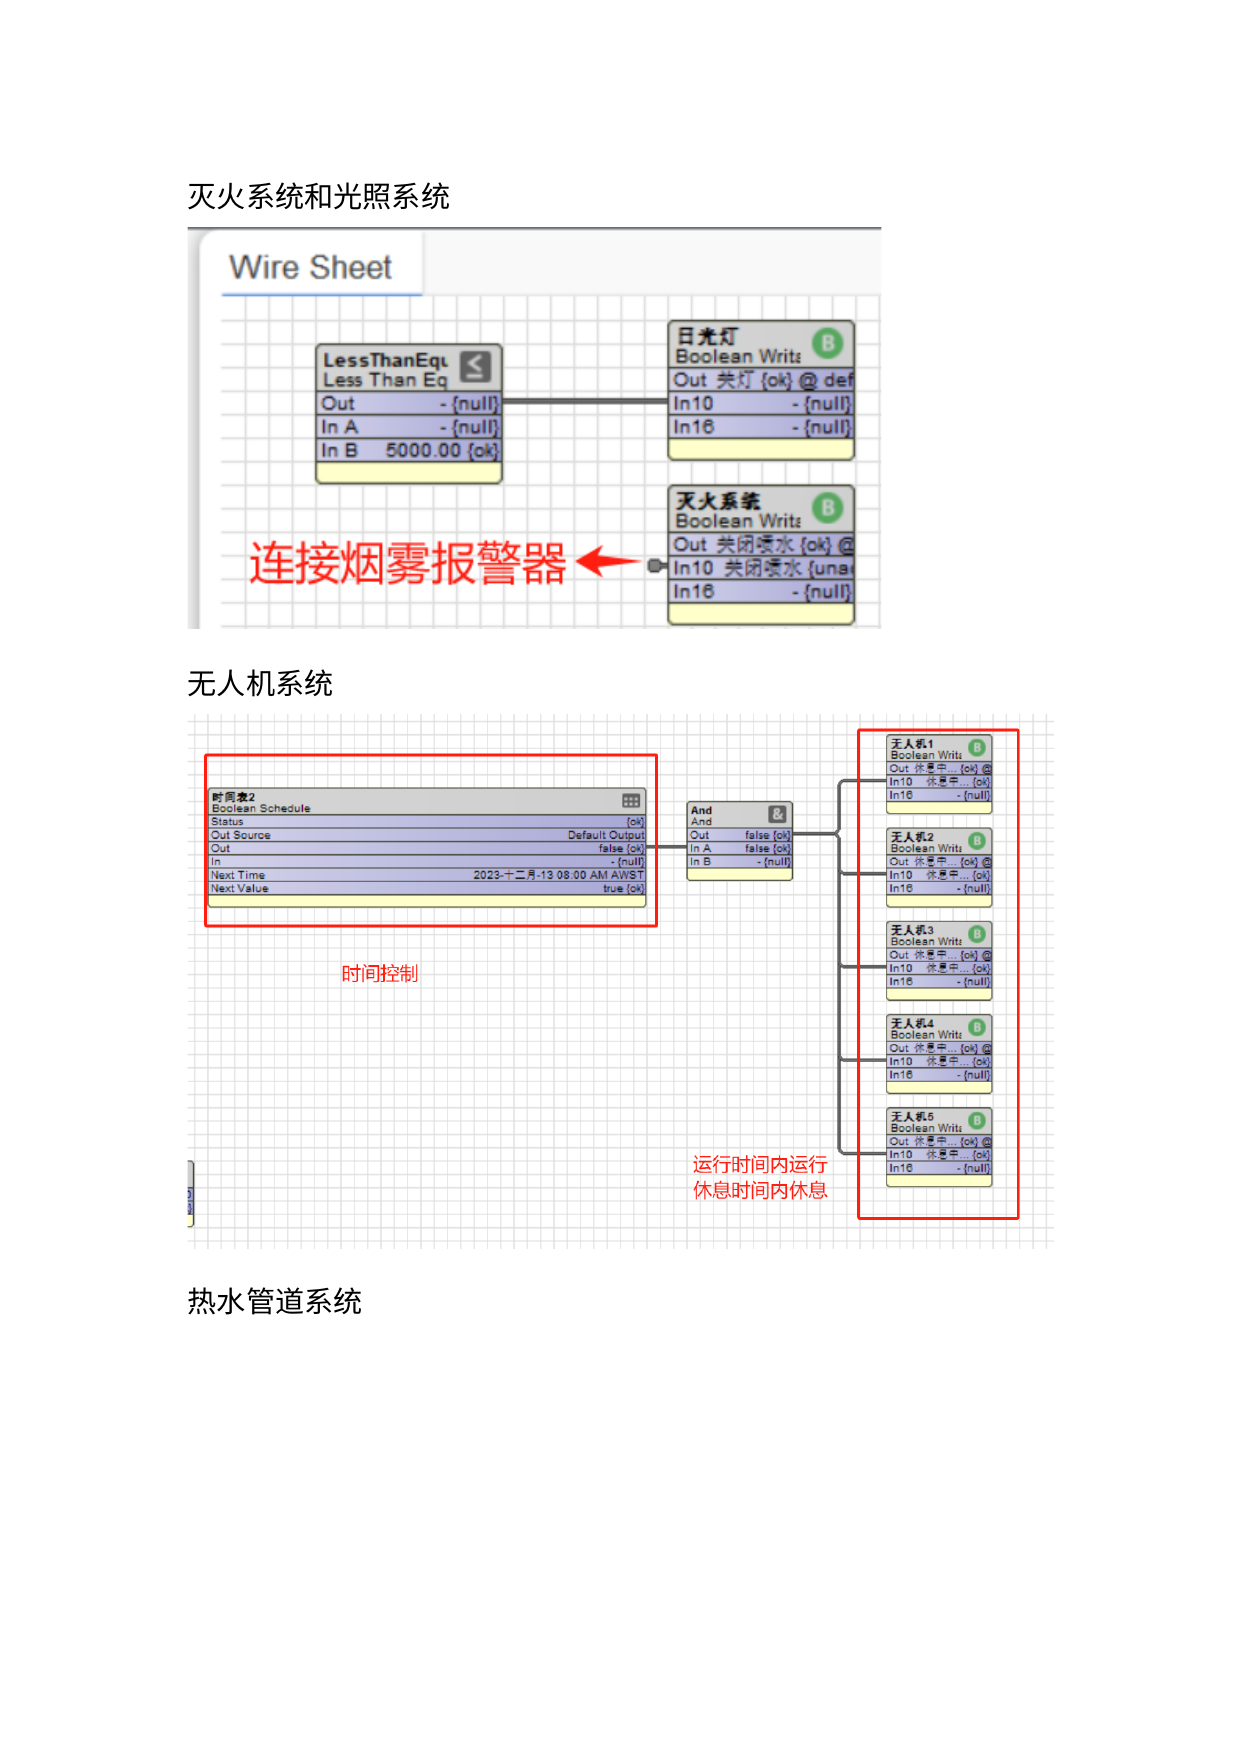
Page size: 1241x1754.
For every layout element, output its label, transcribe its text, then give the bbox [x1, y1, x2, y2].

text 无人机系统 [187, 649, 1053, 714]
picture [187, 714, 1054, 1249]
picture [187, 227, 882, 629]
text 灭火系统和光照系统 [187, 162, 1053, 227]
text 热水管道系统 [187, 1267, 1053, 1332]
